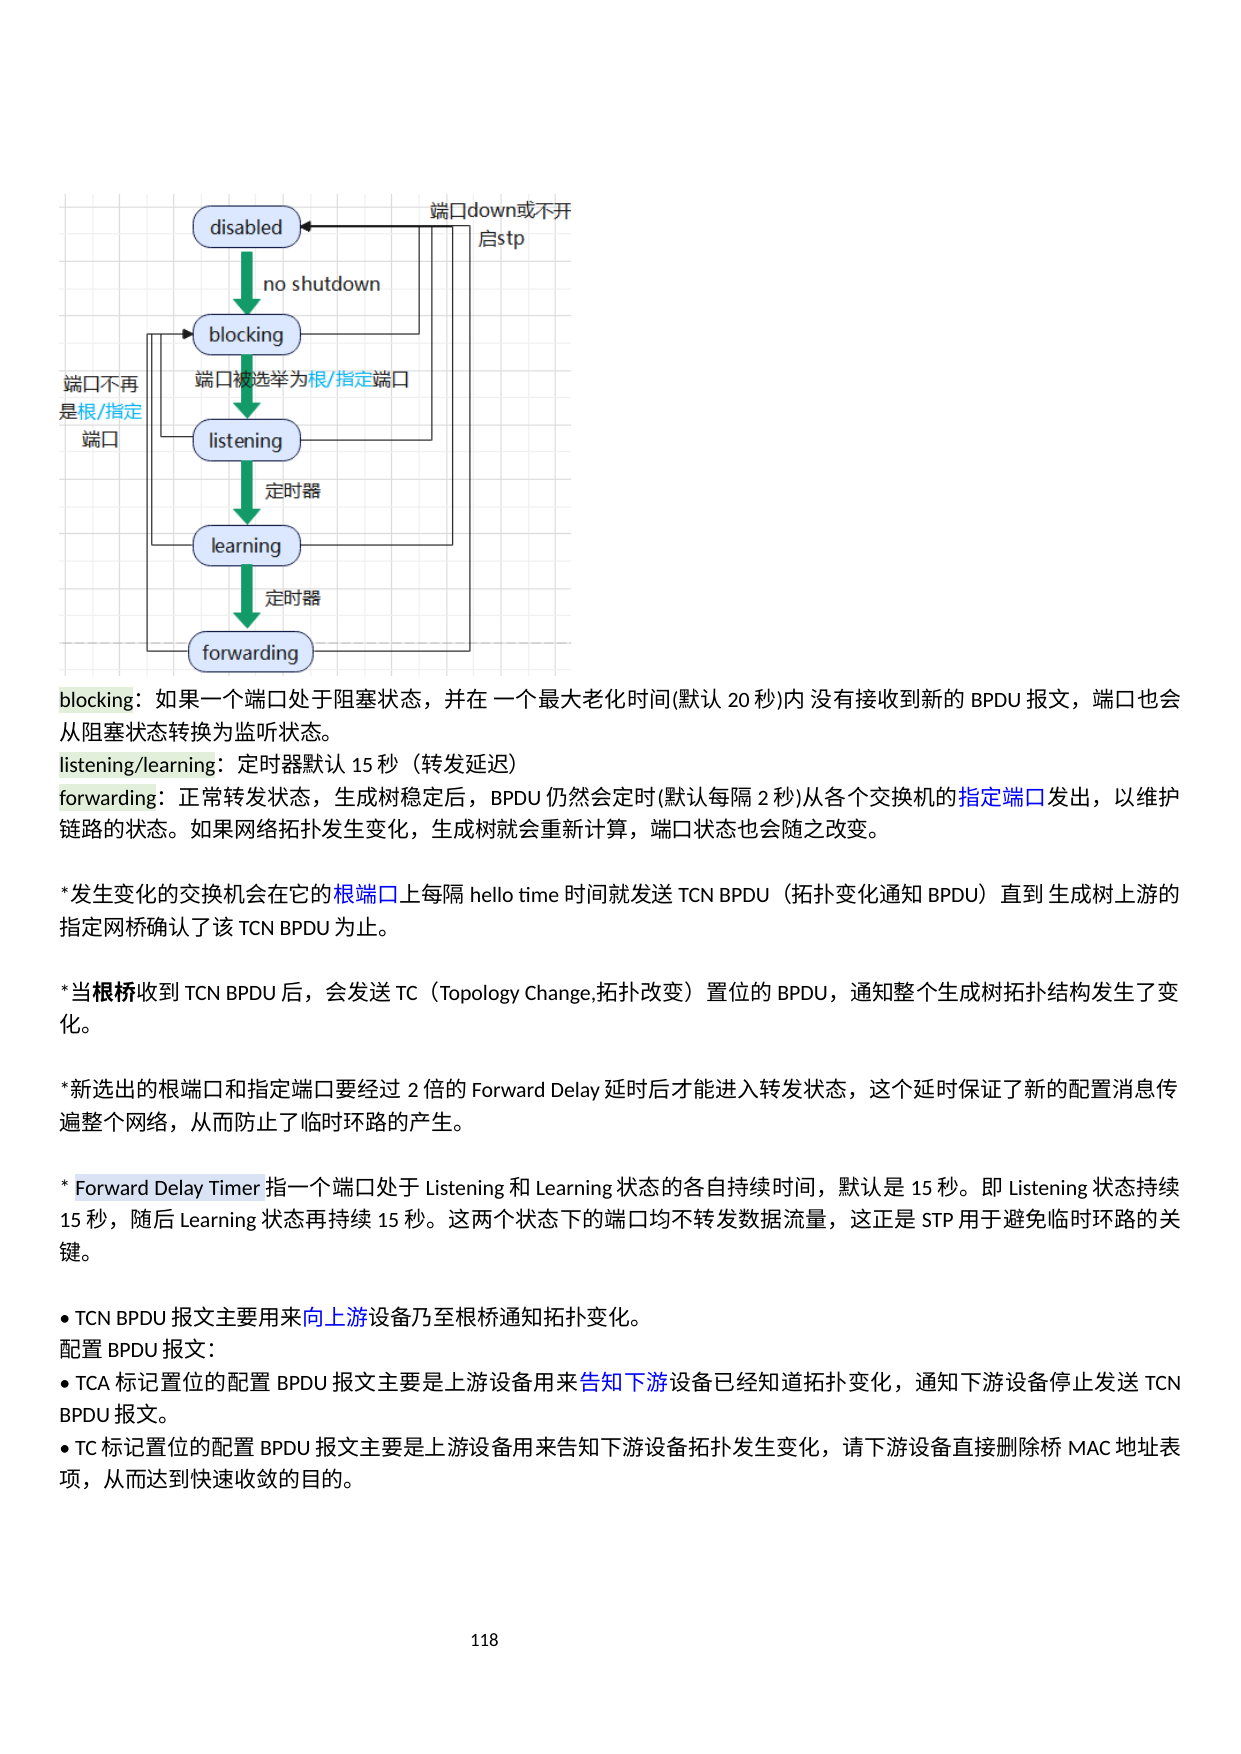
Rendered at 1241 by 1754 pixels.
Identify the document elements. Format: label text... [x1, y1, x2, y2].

text *发生变化的交换机会在它的根端口上每隔 hello time 时间就发送TCN BPDU（拓扑变化通知BPDU）直到 生成树上游的指定网桥确认了该TCN BPDU为止。 [59, 877, 1181, 942]
text * Forward Delay Timer指一个端口处于Listening和Learning状态的各自持续时间，默认是15秒。即Listening状态持续15秒，随后Learning状态再持续15秒。这两个状态下的端口均不转发数据流量，这正是STP用于避免临时环路的关键。 [59, 1169, 1181, 1267]
picture [59, 194, 572, 676]
text • TC标记置位的配置BPDU报文主要是上游设备用来告知下游设备拓扑发生变化，请下游设备直接删除桥MAC地址表项，从而达到快速收敛的目的。 [59, 1429, 1181, 1494]
text listening/learning：定时器默认15秒（转发延迟） [59, 747, 1181, 779]
text blocking：如果一个端口处于阻塞状态，并在 一个最大老化时间(默认20秒)内 没有接收到新的BPDU报文，端口也会从阻塞状态转换为监听状态。 [59, 682, 1181, 747]
text • TCN BPDU报文主要用来向上游设备乃至根桥通知拓扑变化。 [59, 1299, 1181, 1332]
text • TCA标记置位的配置BPDU报文主要是上游设备用来告知下游设备已经知道拓扑变化，通知下游设备停止发送TCN BPDU报文。 [59, 1364, 1181, 1429]
text 配置BPDU报文： [59, 1332, 1181, 1364]
text *新选出的根端口和指定端口要经过2倍的Forward Delay延时后才能进入转发状态，这个延时保证了新的配置消息传遍整个网络，从而防止了临时环路的产生。 [59, 1072, 1181, 1137]
text forwarding：正常转发状态，生成树稳定后，BPDU仍然会定时(默认每隔2秒)从各个交换机的指定端口发出，以维护链路的状态。如果网络拓扑发生变化，生成树就会重新计算，端口状态也会随之改变。 [59, 779, 1181, 844]
text *当根桥收到TCN BPDU后，会发送TC（Topology Change,拓扑改变）置位的BPDU，通知整个生成树拓扑结构发生了变化。 [59, 974, 1181, 1039]
